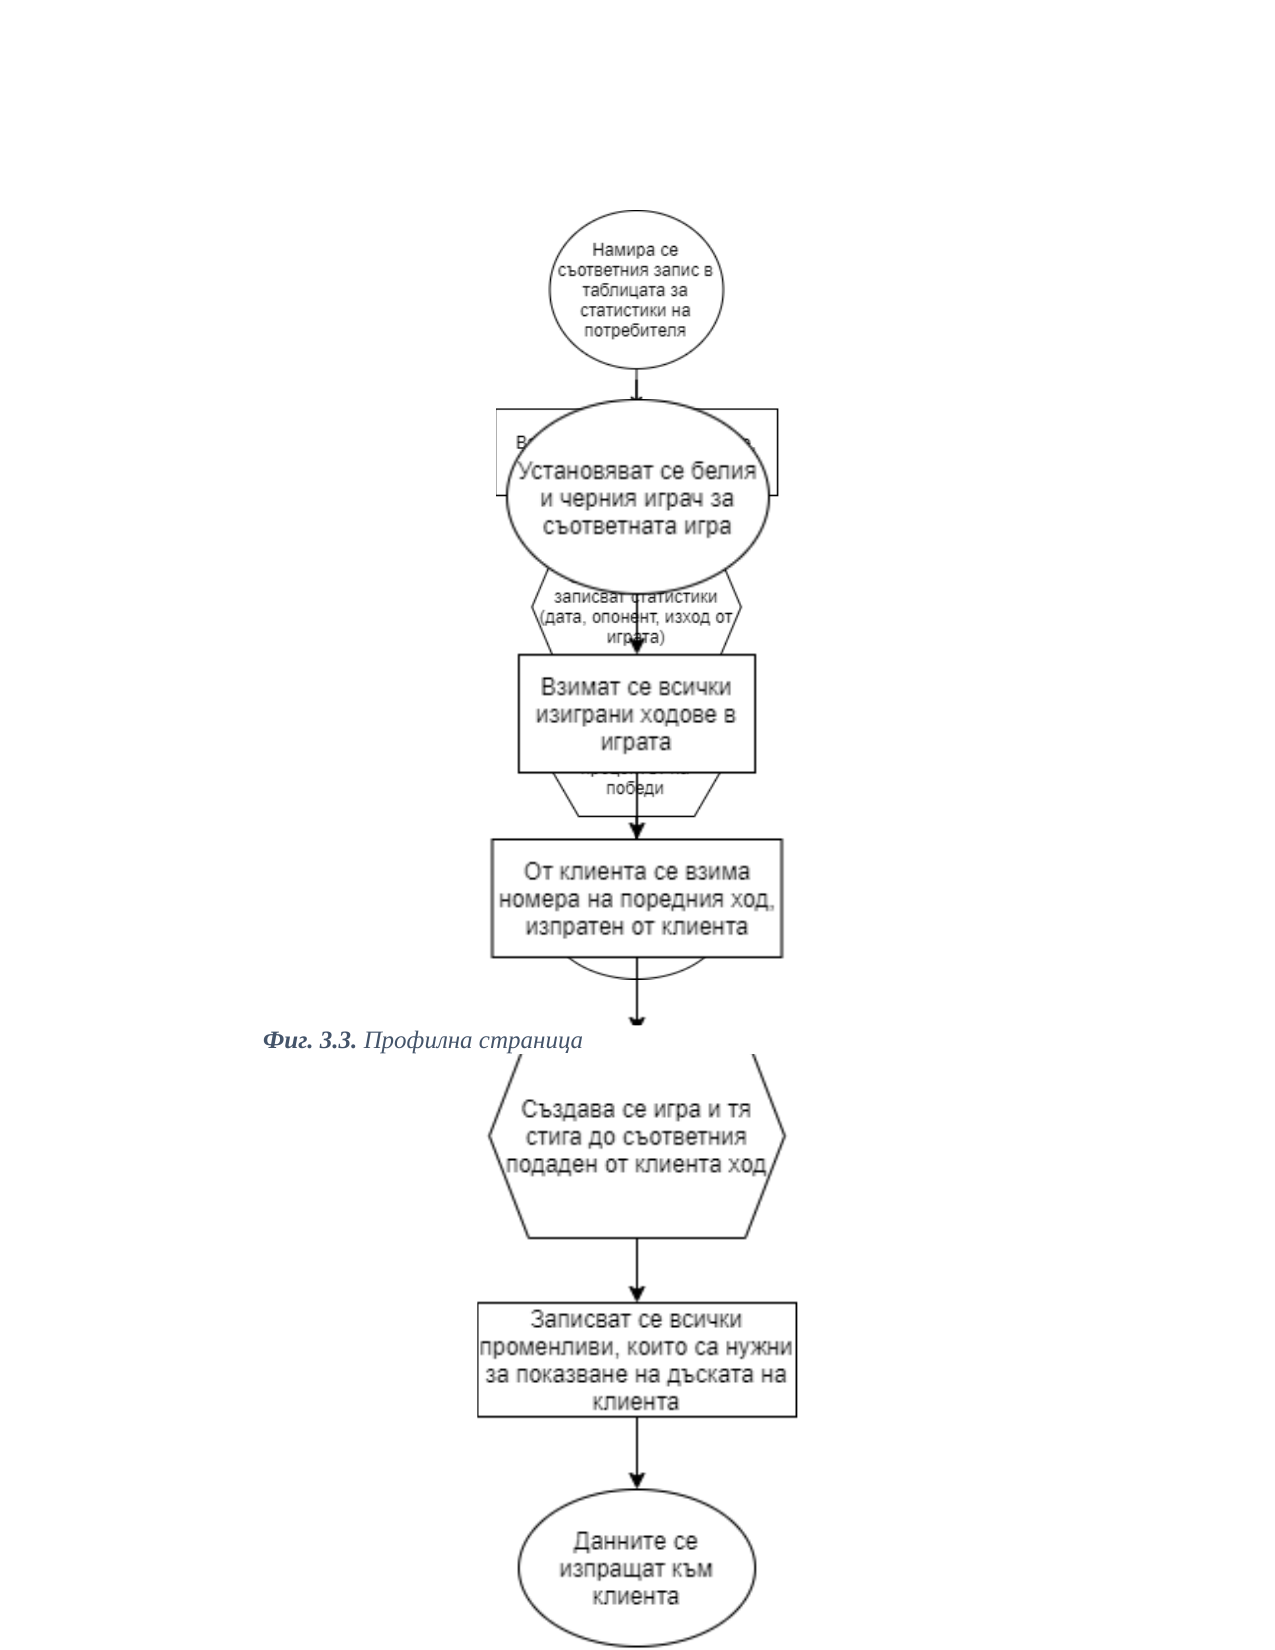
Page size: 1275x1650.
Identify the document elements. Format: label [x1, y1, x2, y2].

picture [477, 1054, 798, 1650]
picture [477, 210, 798, 1025]
